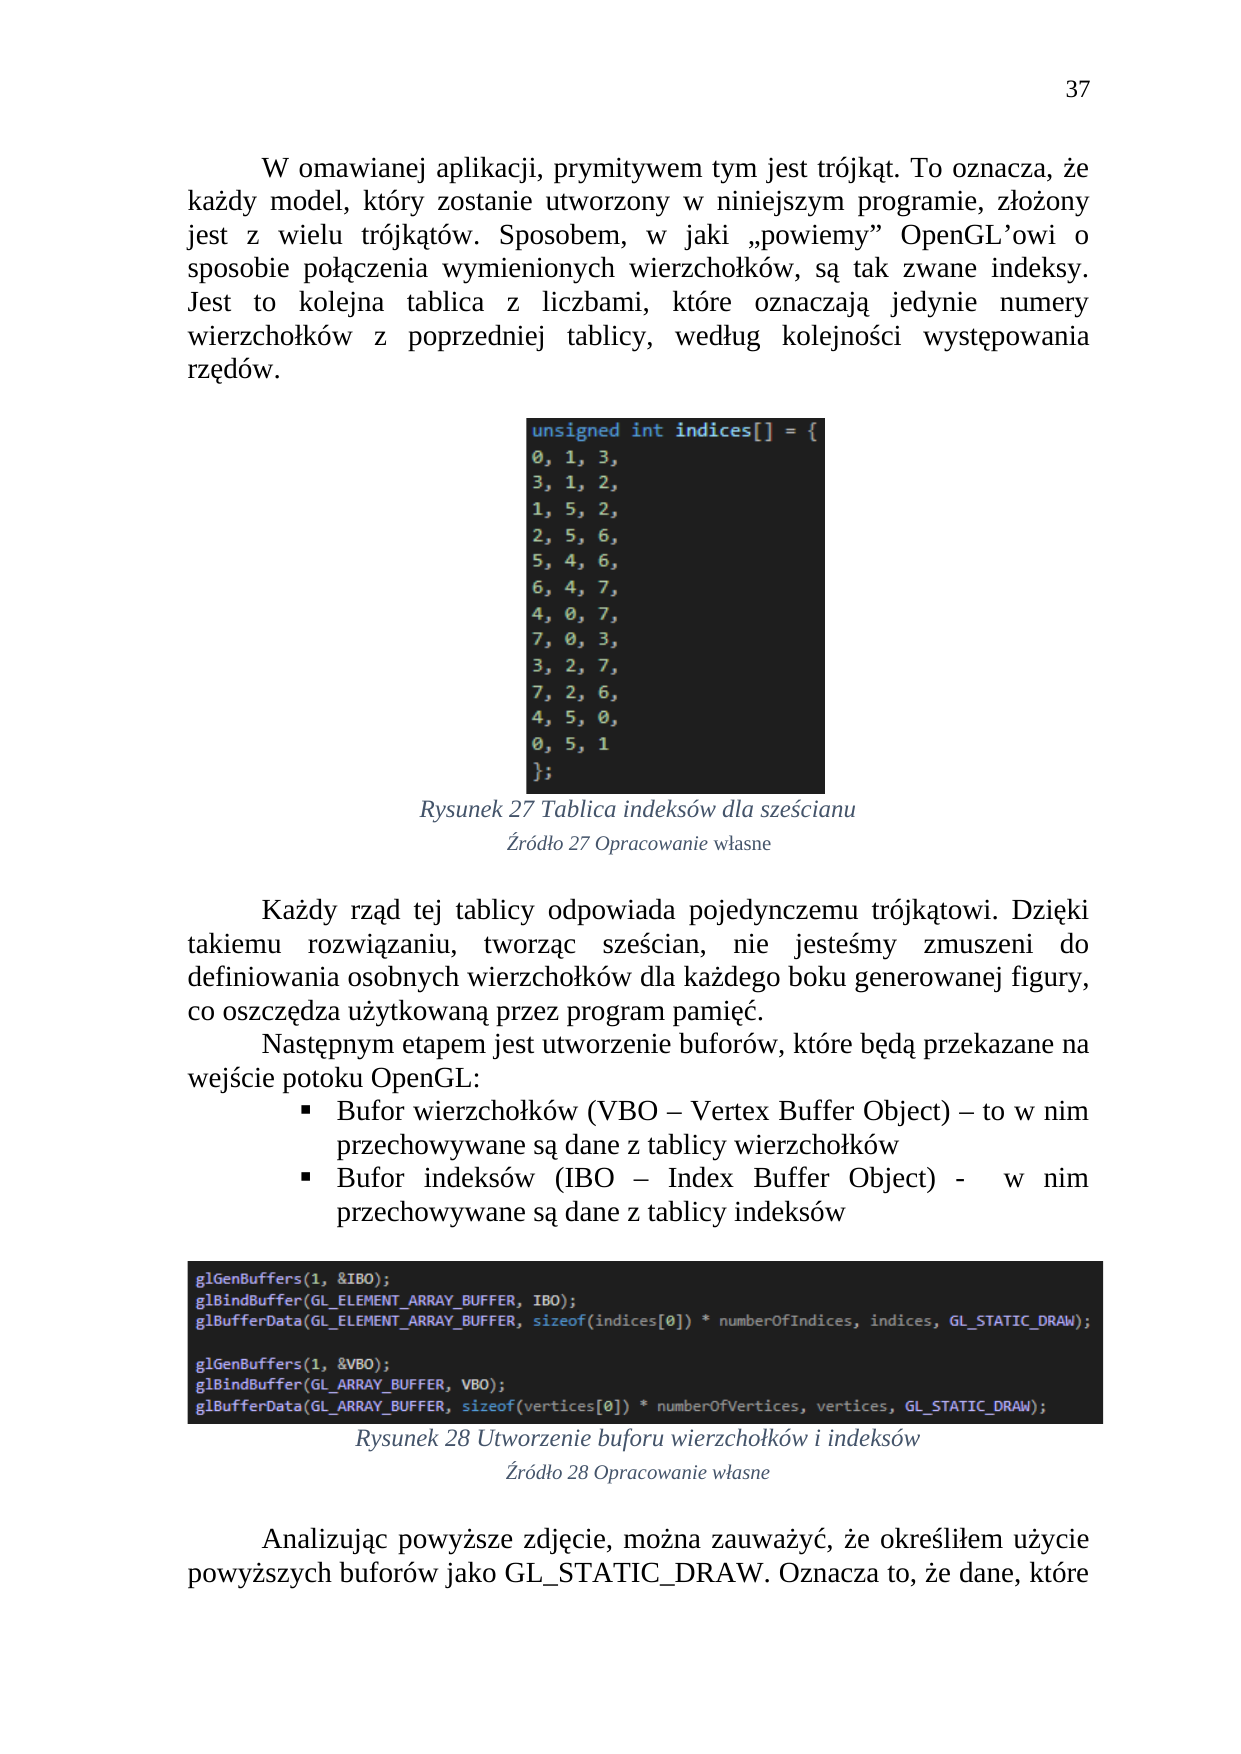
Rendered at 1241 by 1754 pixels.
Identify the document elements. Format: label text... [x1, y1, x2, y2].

text Źródło 28 Opracowanie własne [187, 1460, 1090, 1484]
text W omawianej aplikacji, prymitywem tym jest trójkąt. To oznacza, że każdy model, który zostanie utworzony w niniejszym programie, złożony jest z wielu trójkątów. Sposobem, w jaki „powiemy” OpenGL’owi o sposobie połączenia wymienionych wierzchołków, są tak zwane indeksy. Jest to kolejna tablica z liczbami, które oznaczają jedynie numery wierzchołków z poprzedniej tablicy, według kolejności występowania rzędów. [187, 150, 1090, 385]
text Rysunek 27 Tablica indeksów dla sześcianu [187, 794, 1090, 823]
picture [526, 418, 825, 794]
text Źródło 27 Opracowanie własne [187, 831, 1090, 855]
picture [187, 1261, 1104, 1424]
text Rysunek 28 Utworzenie buforu wierzchołków i indeksów [187, 1424, 1090, 1452]
list Bufor wierzchołków (VBO – Vertex Buffer Object) – to w nim przechowywane są dane z tablicy wierzchołków [299, 1093, 1090, 1161]
text Następnym etapem jest utworzenie buforów, które będą przekazane na wejście potoku OpenGL: [187, 1026, 1090, 1093]
text Każdy rząd tej tablicy odpowiada pojedynczemu trójkątowi. Dzięki takiemu rozwiązaniu, tworząc sześcian, nie jesteśmy zmuszeni do definiowania osobnych wierzchołków dla każdego boku generowanej figury, co oszczędza użytkowaną przez program pamięć. [187, 892, 1090, 1026]
list Bufor indeksów (IBO – Index Buffer Object) - w nim przechowywane są dane z tablicy indeksów [299, 1161, 1090, 1228]
